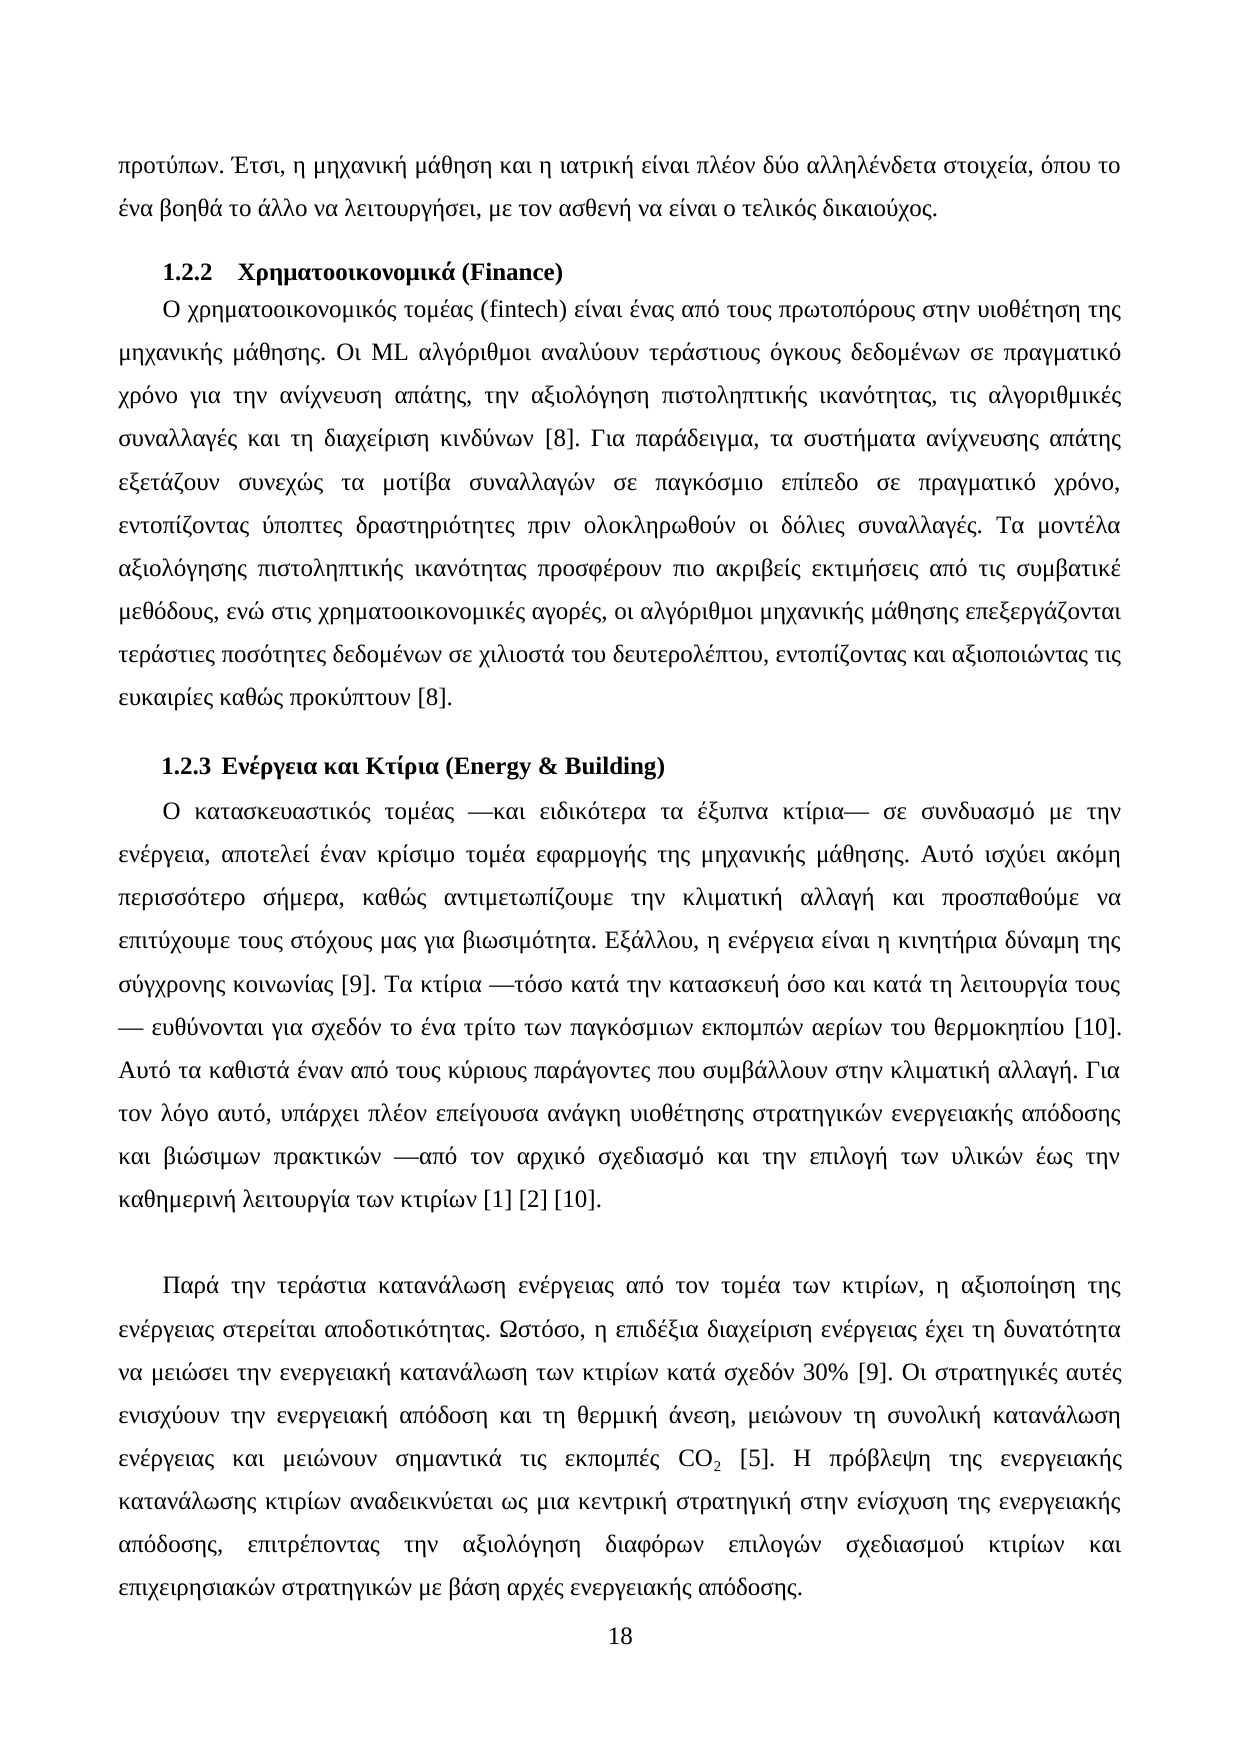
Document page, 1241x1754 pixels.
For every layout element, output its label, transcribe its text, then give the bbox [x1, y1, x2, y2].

subtitle Χρηματοοικονομικά (Finance) [162, 257, 1122, 286]
text Παρά την τεράστια κατανάλωση ενέργειας από τον τομέα των κτιρίων, η αξιοποίηση της ενέργειας στερείται αποδοτικότητας. Ωστόσο, η επιδέξια διαχείριση ενέργειας έχει τη δυνατότητα να μειώσει την ενεργειακή κατανάλωση των κτιρίων κατά σχεδόν 30%. Οι στρατηγικές αυτές ενισχύουν την ενεργειακή απόδοση και τη θερμική άνεση, μειώνουν τη συνολική κατανάλωση ενέργειας και μειώνουν σημαντικά τις εκπομπές CO₂. Η πρόβλεψη της ενεργειακής κατανάλωσης κτιρίων αναδεικνύεται ως μια κεντρική στρατηγική στην ενίσχυση της ενεργειακής απόδοσης, επιτρέποντας την αξιολόγηση διαφόρων επιλογών σχεδιασμού κτιρίων και επιχειρησιακών στρατηγικών με βάση αρχές ενεργειακής απόδοσης. [118, 1271, 1122, 1601]
text Ο χρηματοοικονομικός τομέας (fintech) είναι ένας από τους πρωτοπόρους στην υιοθέτηση της μηχανικής μάθησης. Οι ML αλγόριθμοι αναλύουν τεράστιους όγκους δεδομένων σε πραγματικό χρόνο για την ανίχνευση απάτης, την αξιολόγηση πιστοληπτικής ικανότητας, τις αλγοριθμικές συναλλαγές και τη διαχείριση κινδύνων. Για παράδειγμα, τα συστήματα ανίχνευσης απάτης εξετάζουν συνεχώς τα μοτίβα συναλλαγών σε παγκόσμιο επίπεδο σε πραγματικό χρόνο, εντοπίζοντας ύποπτες δραστηριότητες πριν ολοκληρωθούν οι δόλιες συναλλαγές. Τα μοντέλα αξιολόγησης πιστοληπτικής ικανότητας προσφέρουν πιο ακριβείς εκτιμήσεις από τις συμβατικέ μεθόδους, ενώ στις χρηματοοικονομικές αγορές, οι αλγόριθμοι μηχανικής μάθησης επεξεργάζονται τεράστιες ποσότητες δεδομένων σε χιλιοστά του δευτερολέπτου, εντοπίζοντας και αξιοποιώντας τις ευκαιρίες καθώς προκύπτουν. [118, 294, 1122, 711]
subtitle ﻿Ενέργεια και Κτίρια (Energy & Building) [161, 750, 1122, 781]
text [118, 150, 1122, 222]
text Ο κατασκευαστικός τομέας —και ειδικότερα τα έξυπνα κτίρια— σε συνδυασμό με την ενέργεια, αποτελεί έναν κρίσιμο τομέα εφαρμογής της μηχανικής μάθησης. Αυτό ισχύει ακόμη περισσότερο σήμερα, καθώς αντιμετωπίζουμε την κλιματική αλλαγή και προσπαθούμε να επιτύχουμε τους στόχους μας για βιωσιμότητα. Εξάλλου, η ενέργεια είναι η κινητήρια δύναμη της σύγχρονης κοινωνίας. Τα κτίρια —τόσο κατά την κατασκευή όσο και κατά τη λειτουργία τους— ευθύνονται για σχεδόν το ένα τρίτο των παγκόσμιων εκπομπών αερίων του θερμοκηπίου. Αυτό τα καθιστά έναν από τους κύριους παράγοντες που συμβάλλουν στην κλιματική αλλαγή. Για τον λόγο αυτό, υπάρχει πλέον επείγουσα ανάγκη υιοθέτησης στρατηγικών ενεργειακής απόδοσης και βιώσιμων πρακτικών —από τον αρχικό σχεδιασμό και την επιλογή των υλικών έως την καθημερινή λειτουργία των κτιρίων. [118, 796, 1122, 1213]
